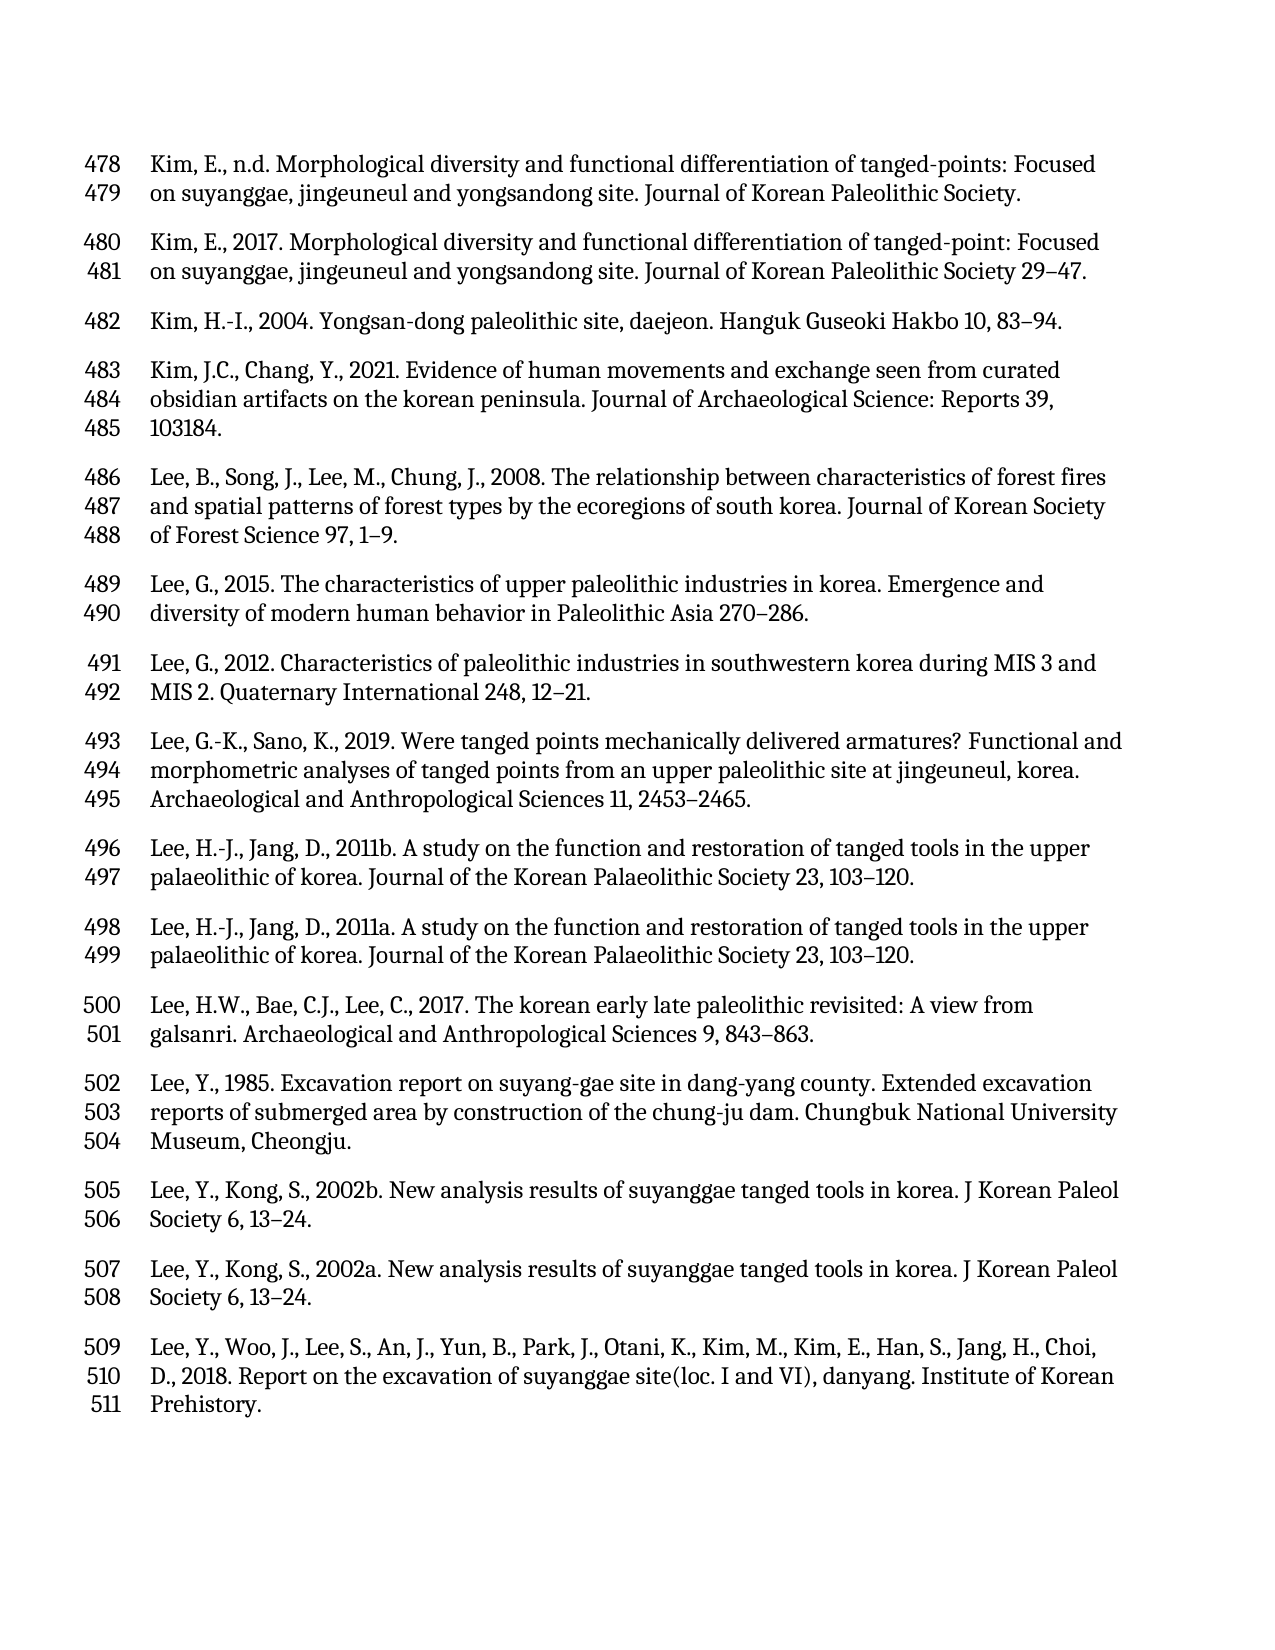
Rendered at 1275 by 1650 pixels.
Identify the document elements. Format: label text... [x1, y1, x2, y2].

text Lee, H.-J., Jang, D., 2011b. A study on the function and restoration of tanged tools in the upper palaeolithic of korea. Journal of the Korean Palaeolithic Society 23, 103–120. [150, 834, 1125, 892]
text Lee, H.W., Bae, C.J., Lee, C., 2017. The korean early late paleolithic revisited: A view from galsanri. Archaeological and Anthropological Sciences 9, 843–863. [150, 991, 1125, 1048]
text Lee, G.-K., Sano, K., 2019. Were tanged points mechanically delivered armatures? Functional and morphometric analyses of tanged points from an upper paleolithic site at jingeuneul, korea. Archaeological and Anthropological Sciences 11, 2453–2465. [150, 727, 1125, 813]
text Kim, H.-I., 2004. Yongsan-dong paleolithic site, daejeon. Hanguk Guseoki Hakbo 10, 83–94. [150, 307, 1125, 335]
text Lee, H.-J., Jang, D., 2011a. A study on the function and restoration of tanged tools in the upper palaeolithic of korea. Journal of the Korean Palaeolithic Society 23, 103–120. [150, 912, 1125, 970]
text Lee, G., 2012. Characteristics of paleolithic industries in southwestern korea during MIS 3 and MIS 2. Quaternary International 248, 12–21. [150, 649, 1125, 706]
text Lee, Y., 1985. Excavation report on suyang-gae site in dang-yang county. Extended excavation reports of submerged area by construction of the chung-ju dam. Chungbuk National University Museum, Cheongju. [150, 1069, 1125, 1155]
text Lee, G., 2015. The characteristics of upper paleolithic industries in korea. Emergence and diversity of modern human behavior in Paleolithic Asia 270–286. [150, 570, 1125, 628]
text Kim, E., 2017. Morphological diversity and functional differentiation of tanged-point: Focused on suyanggae, jingeuneul and yongsandong site. Journal of Korean Paleolithic Society 29–47. [150, 228, 1125, 286]
text Kim, E., n.d. Morphological diversity and functional differentiation of tanged-points: Focused on suyanggae, jingeuneul and yongsandong site. Journal of Korean Paleolithic Society. [150, 150, 1125, 207]
text Lee, B., Song, J., Lee, M., Chung, J., 2008. The relationship between characteristics of forest fires and spatial patterns of forest types by the ecoregions of south korea. Journal of Korean Society of Forest Science 97, 1–9. [150, 463, 1125, 549]
text Lee, Y., Kong, S., 2002b. New analysis results of suyanggae tanged tools in korea. J Korean Paleol Society 6, 13–24. [150, 1176, 1125, 1234]
text Lee, Y., Kong, S., 2002a. New analysis results of suyanggae tanged tools in korea. J Korean Paleol Society 6, 13–24. [150, 1254, 1125, 1312]
text Lee, Y., Woo, J., Lee, S., An, J., Yun, B., Park, J., Otani, K., Kim, M., Kim, E., Han, S., Jang, H., Choi, D., 2018. Report on the excavation of suyanggae site(loc. I and VI), danyang. Institute of Korean Prehistory. [150, 1333, 1125, 1419]
text Kim, J.C., Chang, Y., 2021. Evidence of human movements and exchange seen from curated obsidian artifacts on the korean peninsula. Journal of Archaeological Science: Reports 39, 103184. [150, 356, 1125, 442]
